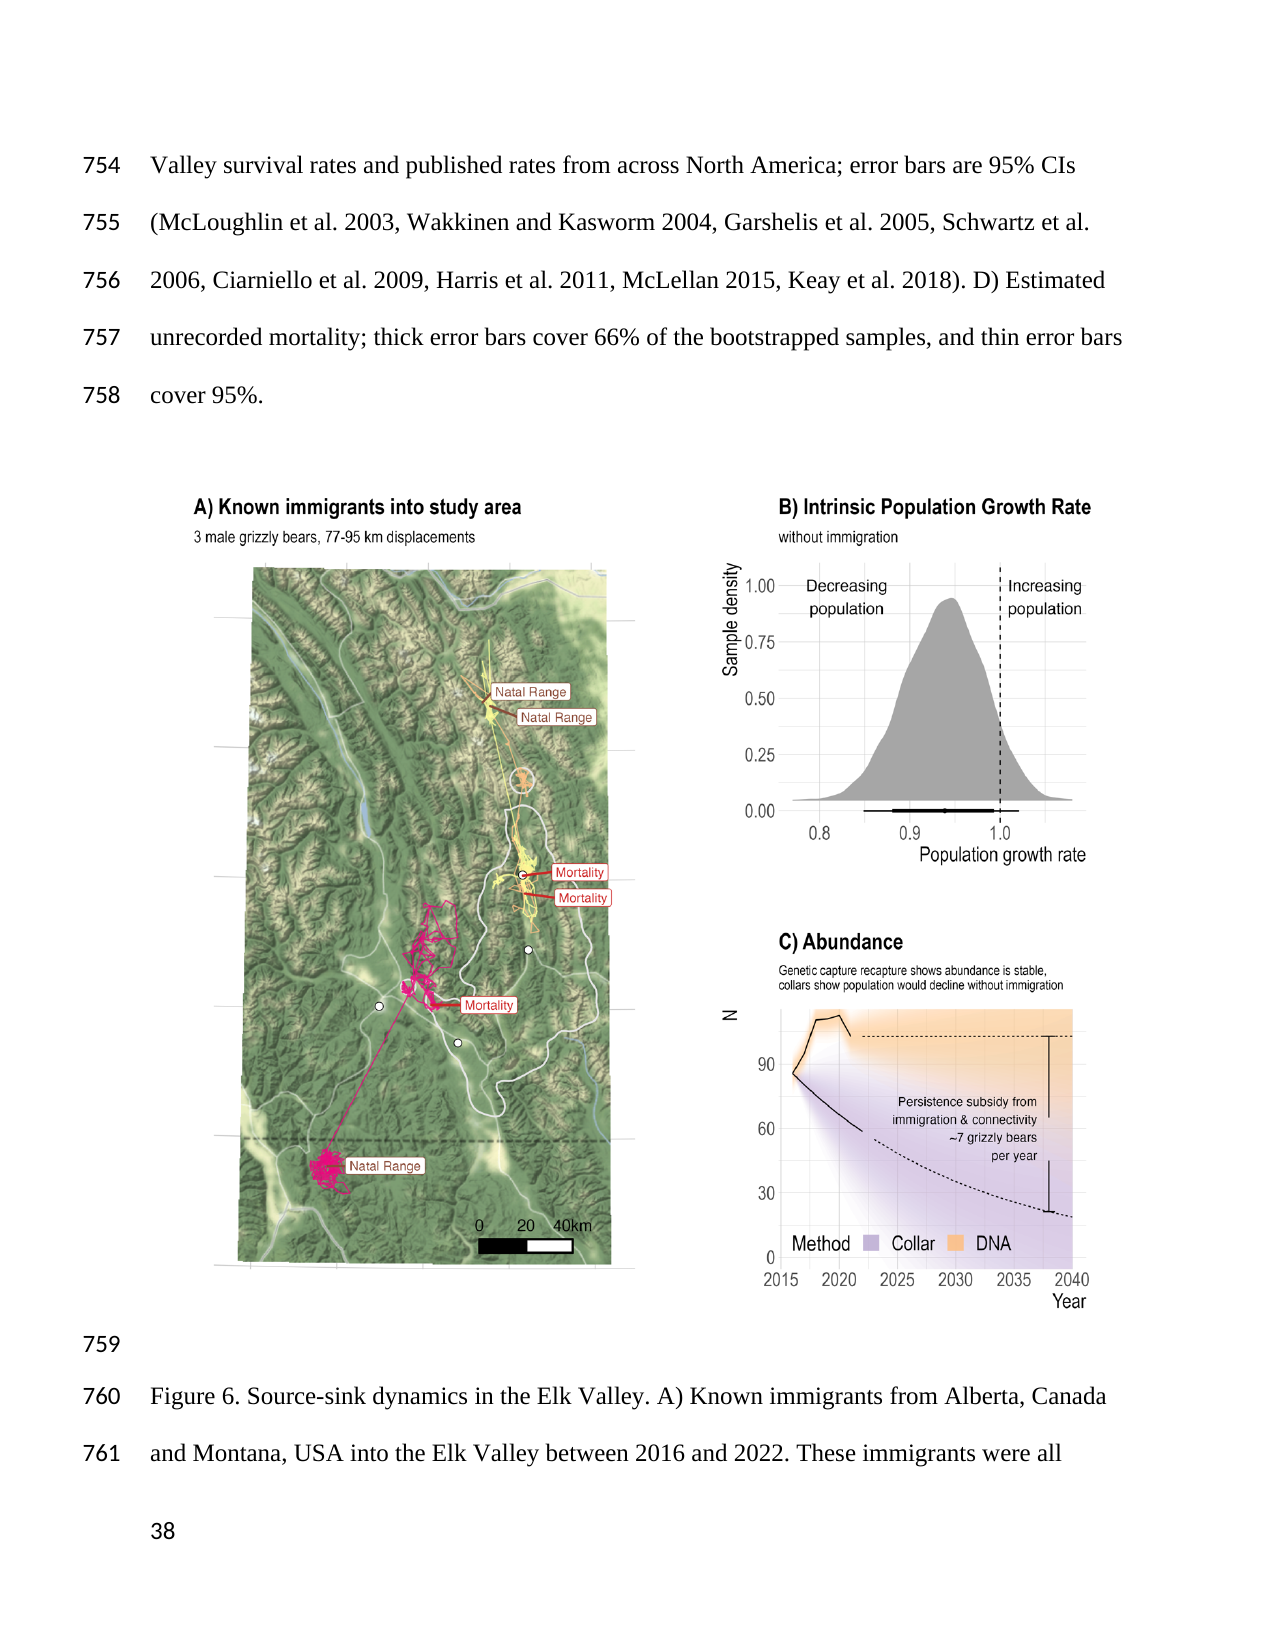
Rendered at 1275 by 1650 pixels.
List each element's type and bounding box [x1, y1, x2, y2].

picture [150, 458, 1125, 1352]
text [150, 150, 1125, 409]
text [150, 1381, 1125, 1467]
